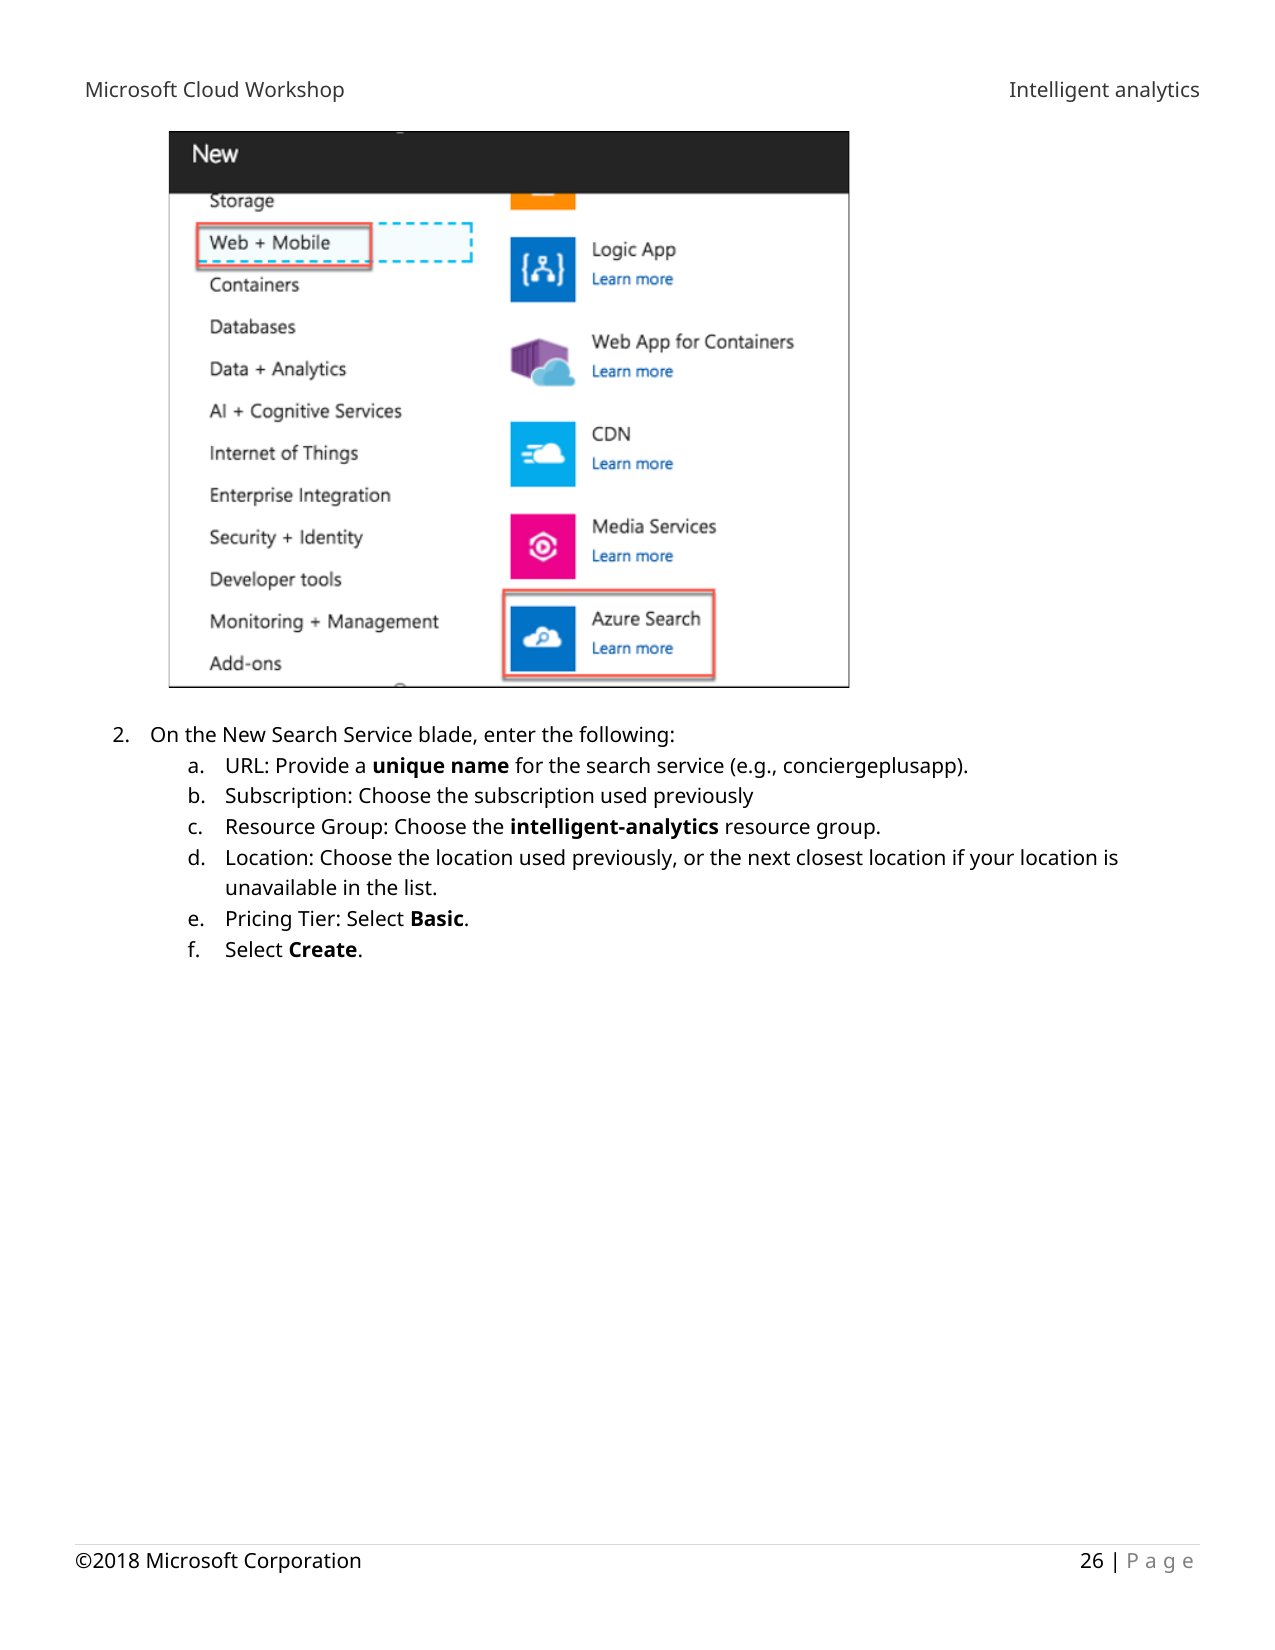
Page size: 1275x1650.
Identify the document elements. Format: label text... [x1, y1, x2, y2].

list On the New Search Service blade, enter the following: [112, 720, 1200, 749]
list Pricing Tier: Select Basic. [187, 904, 1200, 932]
list Location: Choose the location used previously, or the next closest location if your location is unavailable in the list. [187, 843, 1200, 902]
list Subscription: Choose the subscription used previously [187, 782, 1200, 810]
list URL: Provide a unique name for the search service (e.g., conciergeplusapp). [187, 751, 1200, 779]
list Resource Group: Choose the intelligent-analytics resource group. [187, 812, 1200, 841]
list Select Create. [187, 935, 1200, 963]
